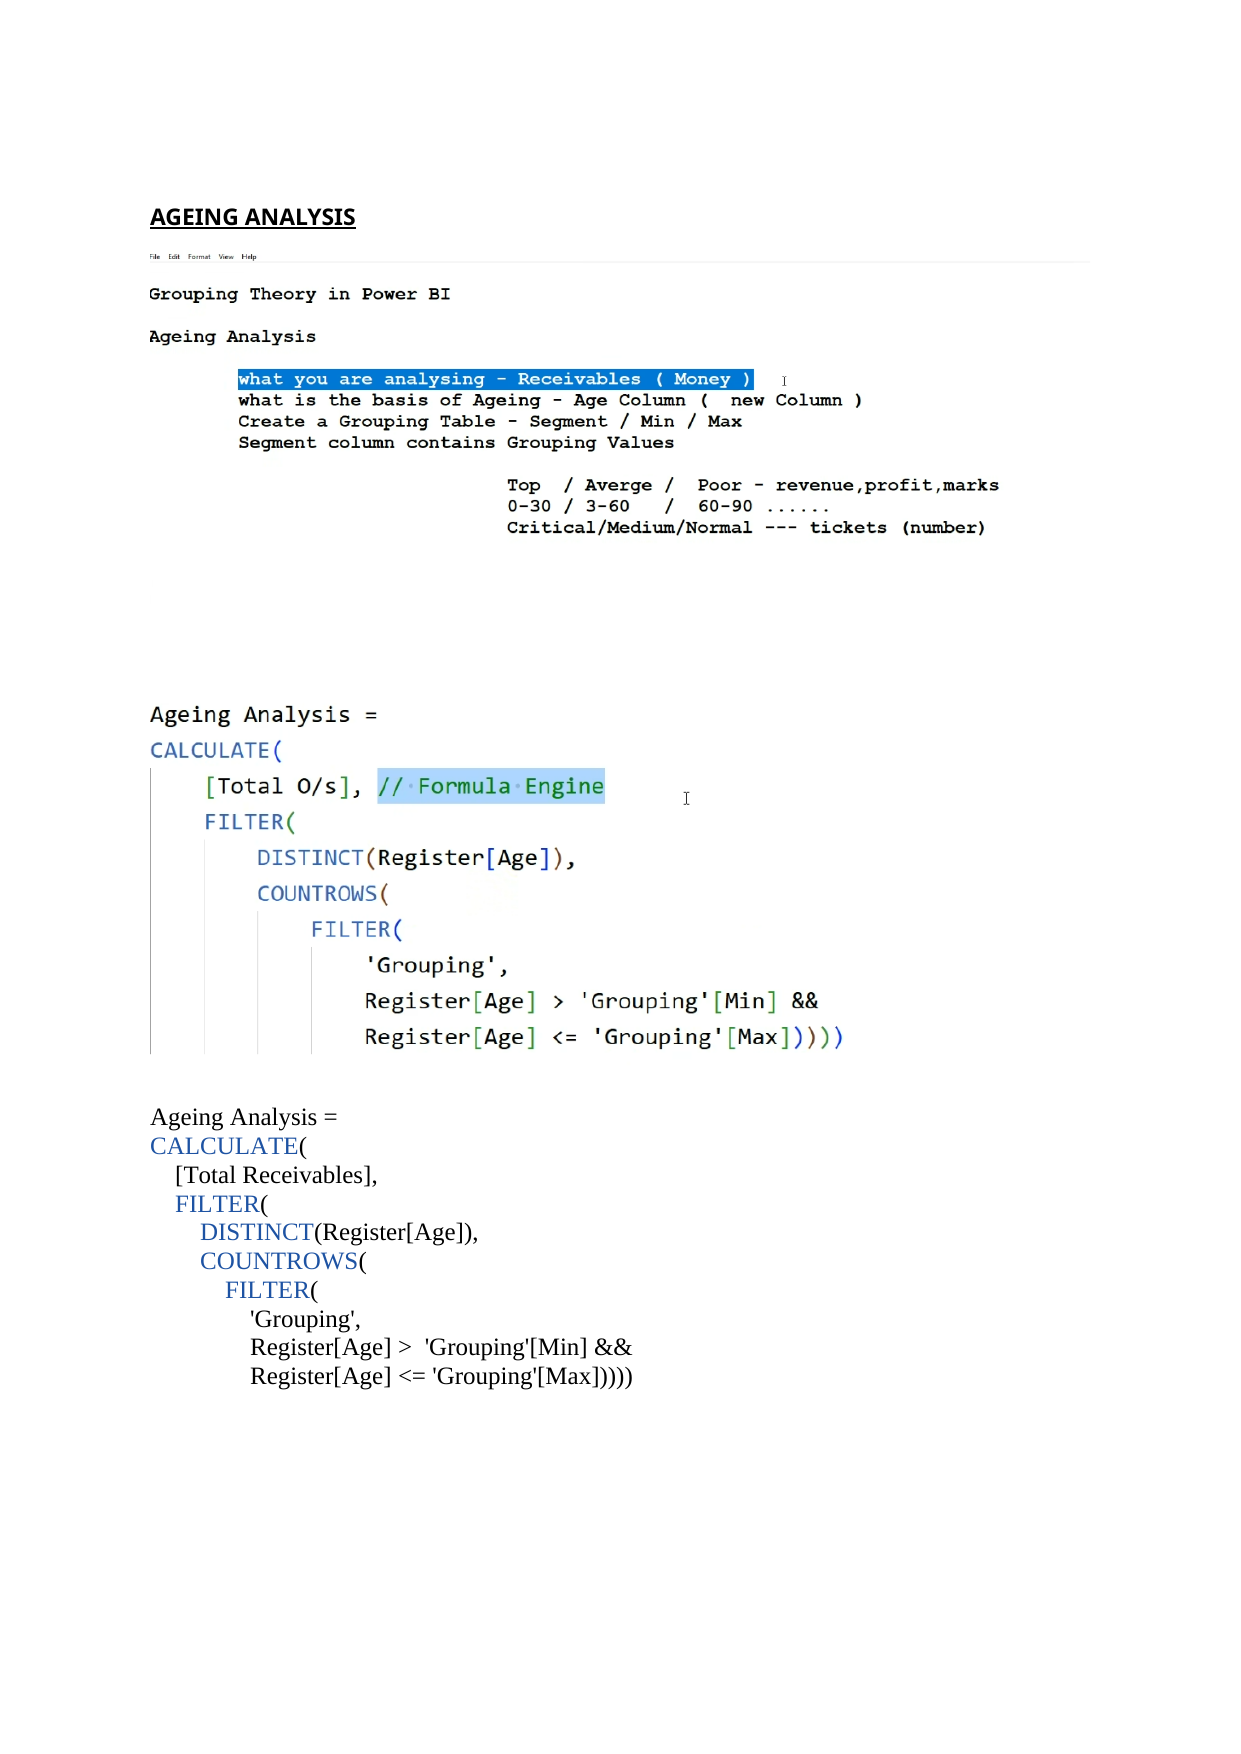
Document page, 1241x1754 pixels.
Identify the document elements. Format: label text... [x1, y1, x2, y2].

picture [150, 250, 1091, 681]
text COUNTROWS( [150, 1246, 1090, 1275]
picture [150, 700, 1091, 1071]
text FILTER( [150, 1189, 1090, 1217]
text Ageing Analysis = [150, 1102, 1090, 1131]
text Register[Age] <= 'Grouping'[Max])))) [150, 1361, 1090, 1390]
text DISTINCT(Register[Age]), [150, 1217, 1090, 1246]
text CALCULATE( [150, 1131, 1090, 1160]
text 'Grouping', [150, 1304, 1090, 1332]
text FILTER( [150, 1275, 1090, 1304]
text [Total Receivables], [150, 1160, 1090, 1189]
text Register[Age] > 'Grouping'[Min] && [150, 1332, 1090, 1361]
text AGEING ANALYSIS [150, 200, 1090, 232]
